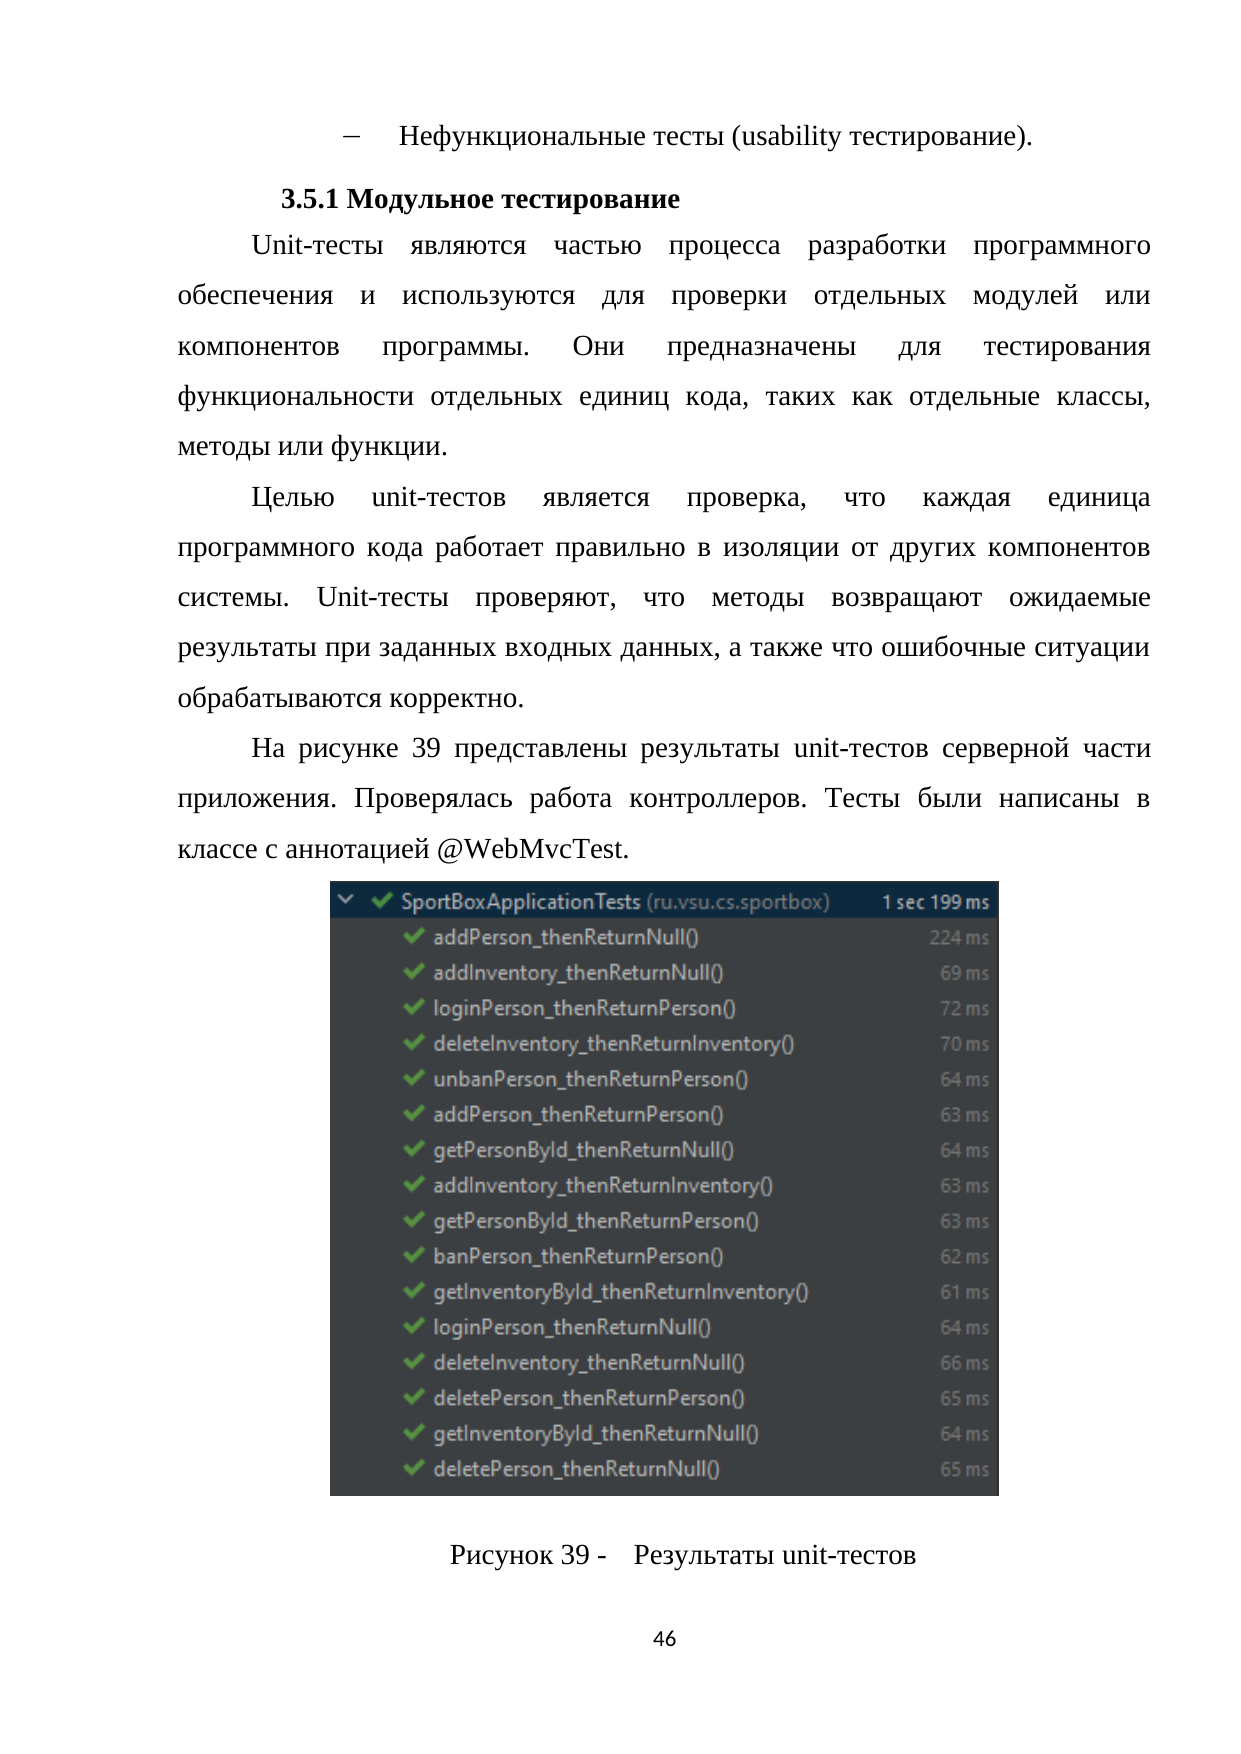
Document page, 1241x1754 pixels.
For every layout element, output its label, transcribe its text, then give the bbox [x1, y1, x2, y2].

text Целью unit-тестов является проверка, что каждая единица программного кода работает правильно в изоляции от других компонентов системы. Unit-тесты проверяют, что методы возвращают ожидаемые результаты при заданных входных данных, а также что ошибочные ситуации обрабатываются корректно. [177, 479, 1152, 713]
text Результаты unit-тестов [215, 1537, 1152, 1571]
text На рисунке 39 представлены результаты unit-тестов серверной части приложения. Проверялась работа контроллеров. Тесты были написаны в классе с аннотацией @WebMvcTest. [177, 730, 1152, 864]
text Нефункциональные тесты (usability тестирование). [266, 118, 1152, 152]
text Модульное тестирование [281, 181, 1152, 214]
text Unit-тесты являются частью процесса разработки программного обеспечения и используются для проверки отдельных модулей или компонентов программы. Они предназначены для тестирования функциональности отдельных единиц кода, таких как отдельные классы, методы или функции. [177, 227, 1152, 462]
picture [330, 881, 999, 1496]
